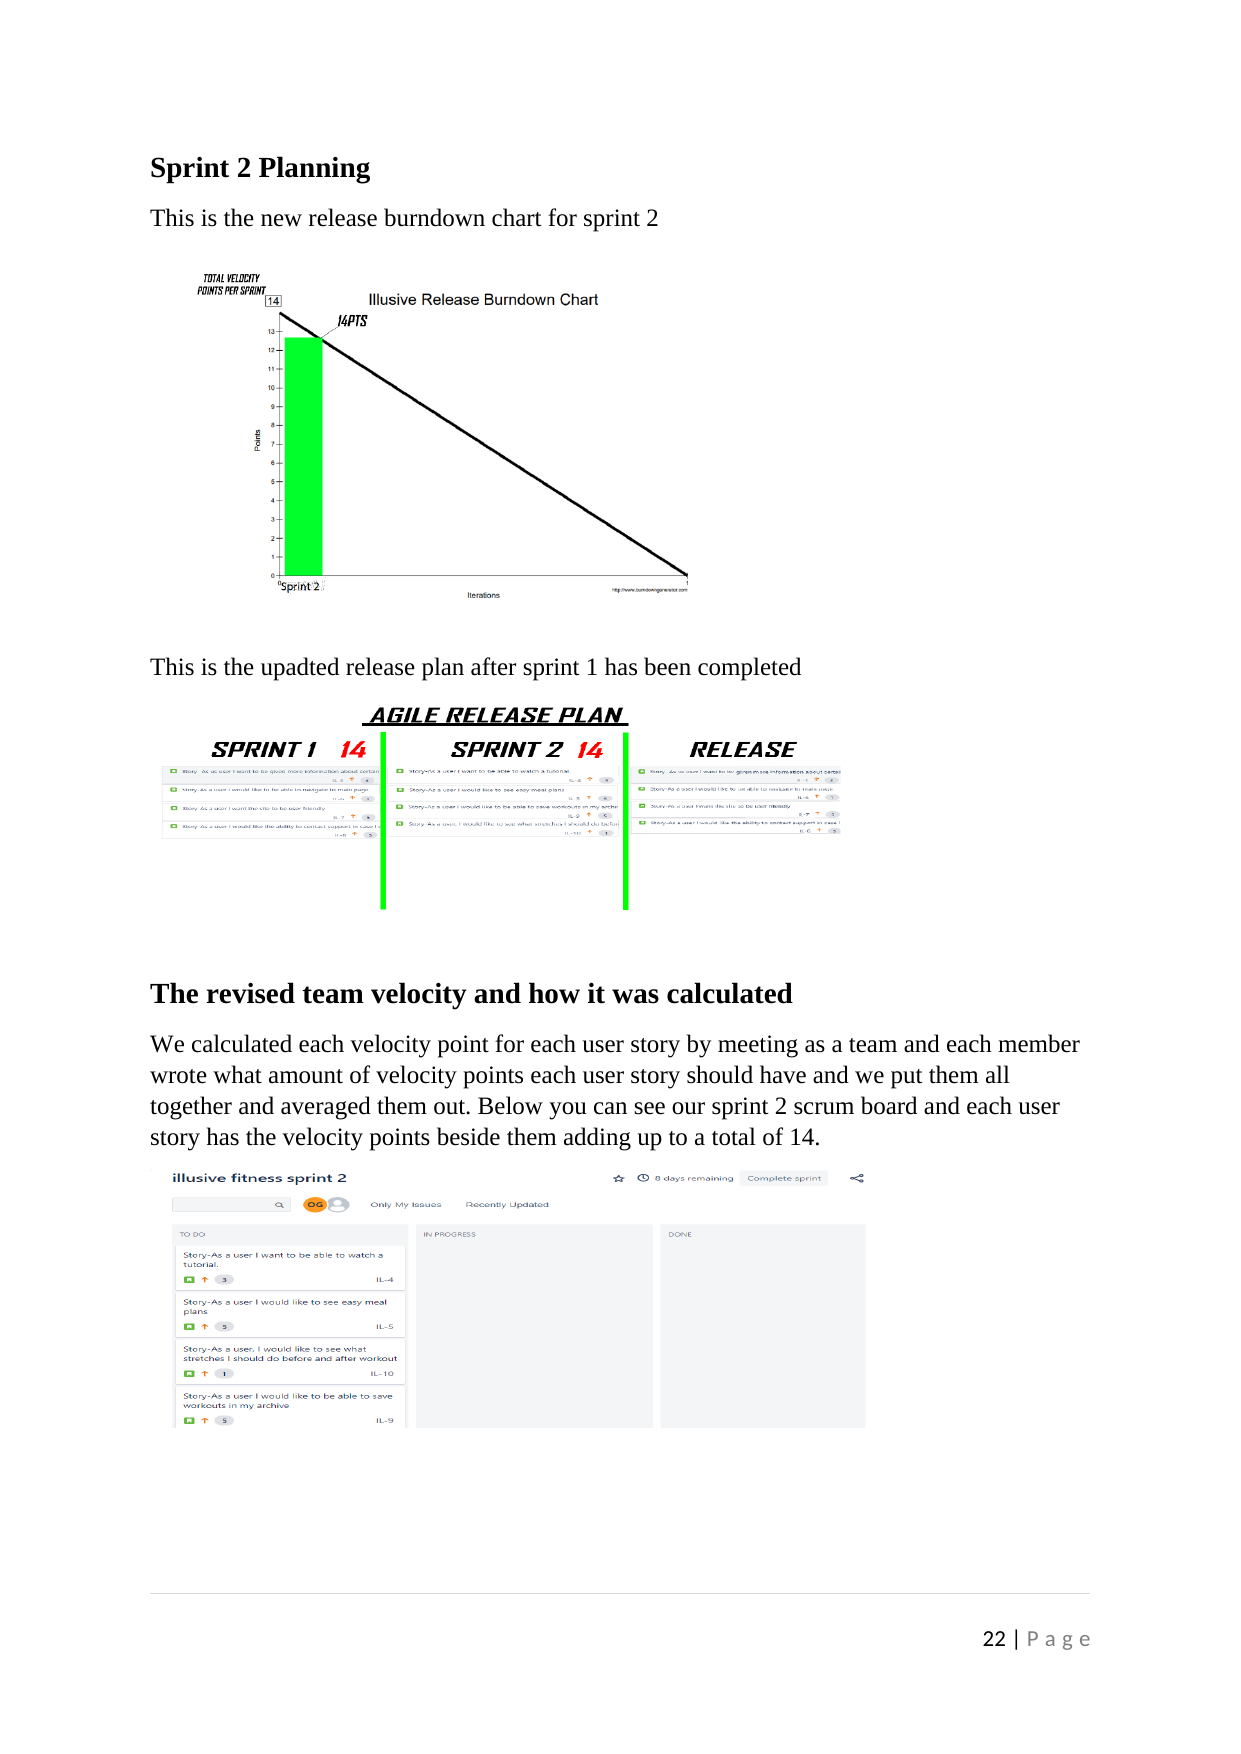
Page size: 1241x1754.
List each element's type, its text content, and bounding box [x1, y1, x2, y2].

text Sprint 2 Planning [150, 150, 1090, 183]
text The revised team velocity and how it was calculated [150, 976, 1090, 1009]
text This is the new release burndown chart for sprint 2 [150, 203, 1090, 232]
picture [150, 700, 841, 910]
text We calculated each velocity point for each user story by meeting as a team and each member wrote what amount of velocity points each user story should have and we put them all together and averaged them out. Below you can see our sprint 2 scrum board and each user story has the velocity points beside them adding up to a total of 14. [150, 1029, 1090, 1151]
picture [150, 250, 830, 634]
picture [150, 1169, 866, 1428]
text This is the upadted release plan after sprint 1 has been completed [150, 652, 1090, 681]
